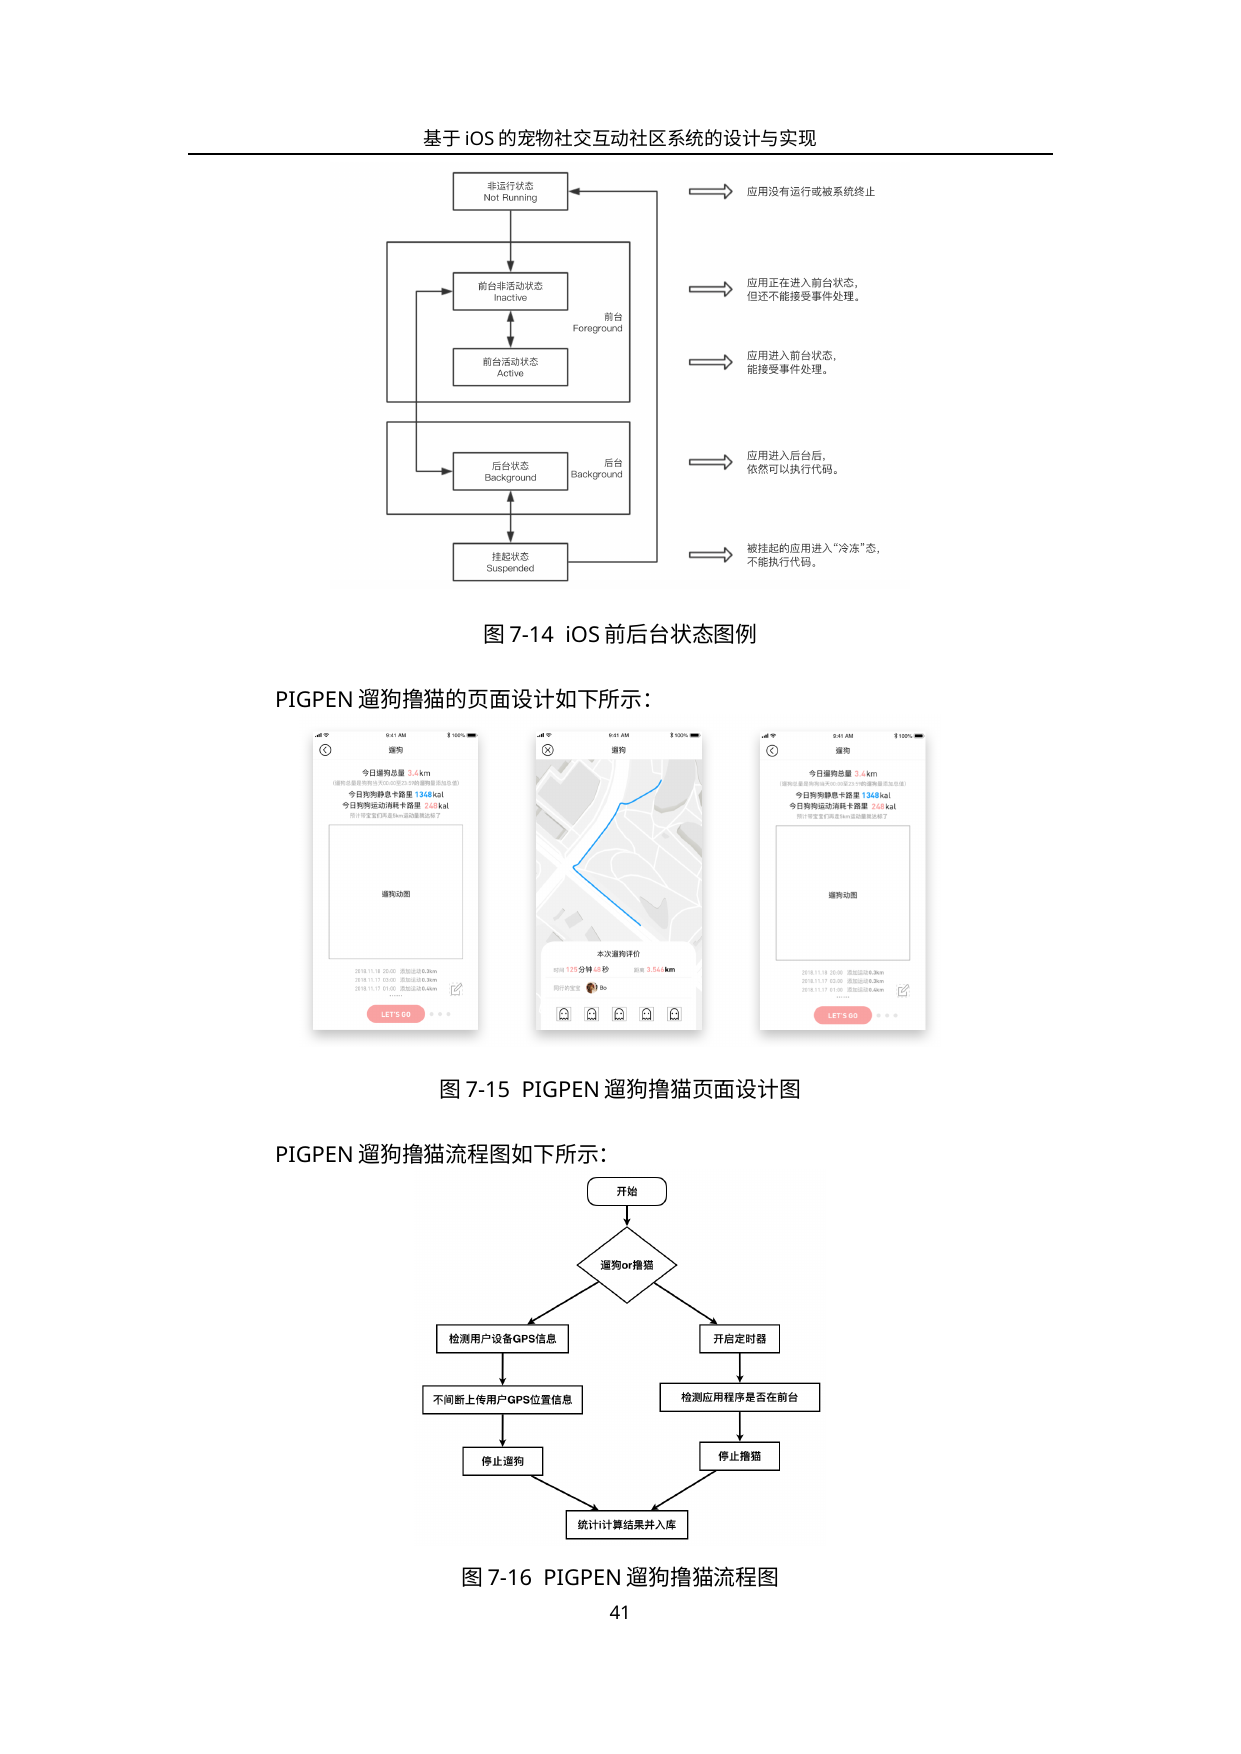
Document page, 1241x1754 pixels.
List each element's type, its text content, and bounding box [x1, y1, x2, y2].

text PIGPEN遛狗撸猫流程图如下所示： [187, 1137, 1053, 1170]
picture [414, 1169, 826, 1546]
text 图7-16 PIGPEN遛狗撸猫流程图 [187, 1560, 1053, 1592]
text PIGPEN遛狗撸猫的页面设计如下所示： [231, 682, 1053, 715]
text 图7-15 PIGPEN遛狗撸猫页面设计图 [187, 1072, 1053, 1105]
picture [299, 714, 941, 1047]
picture [329, 162, 911, 589]
text 图7-14 iOS前后台状态图例 [187, 617, 1053, 650]
